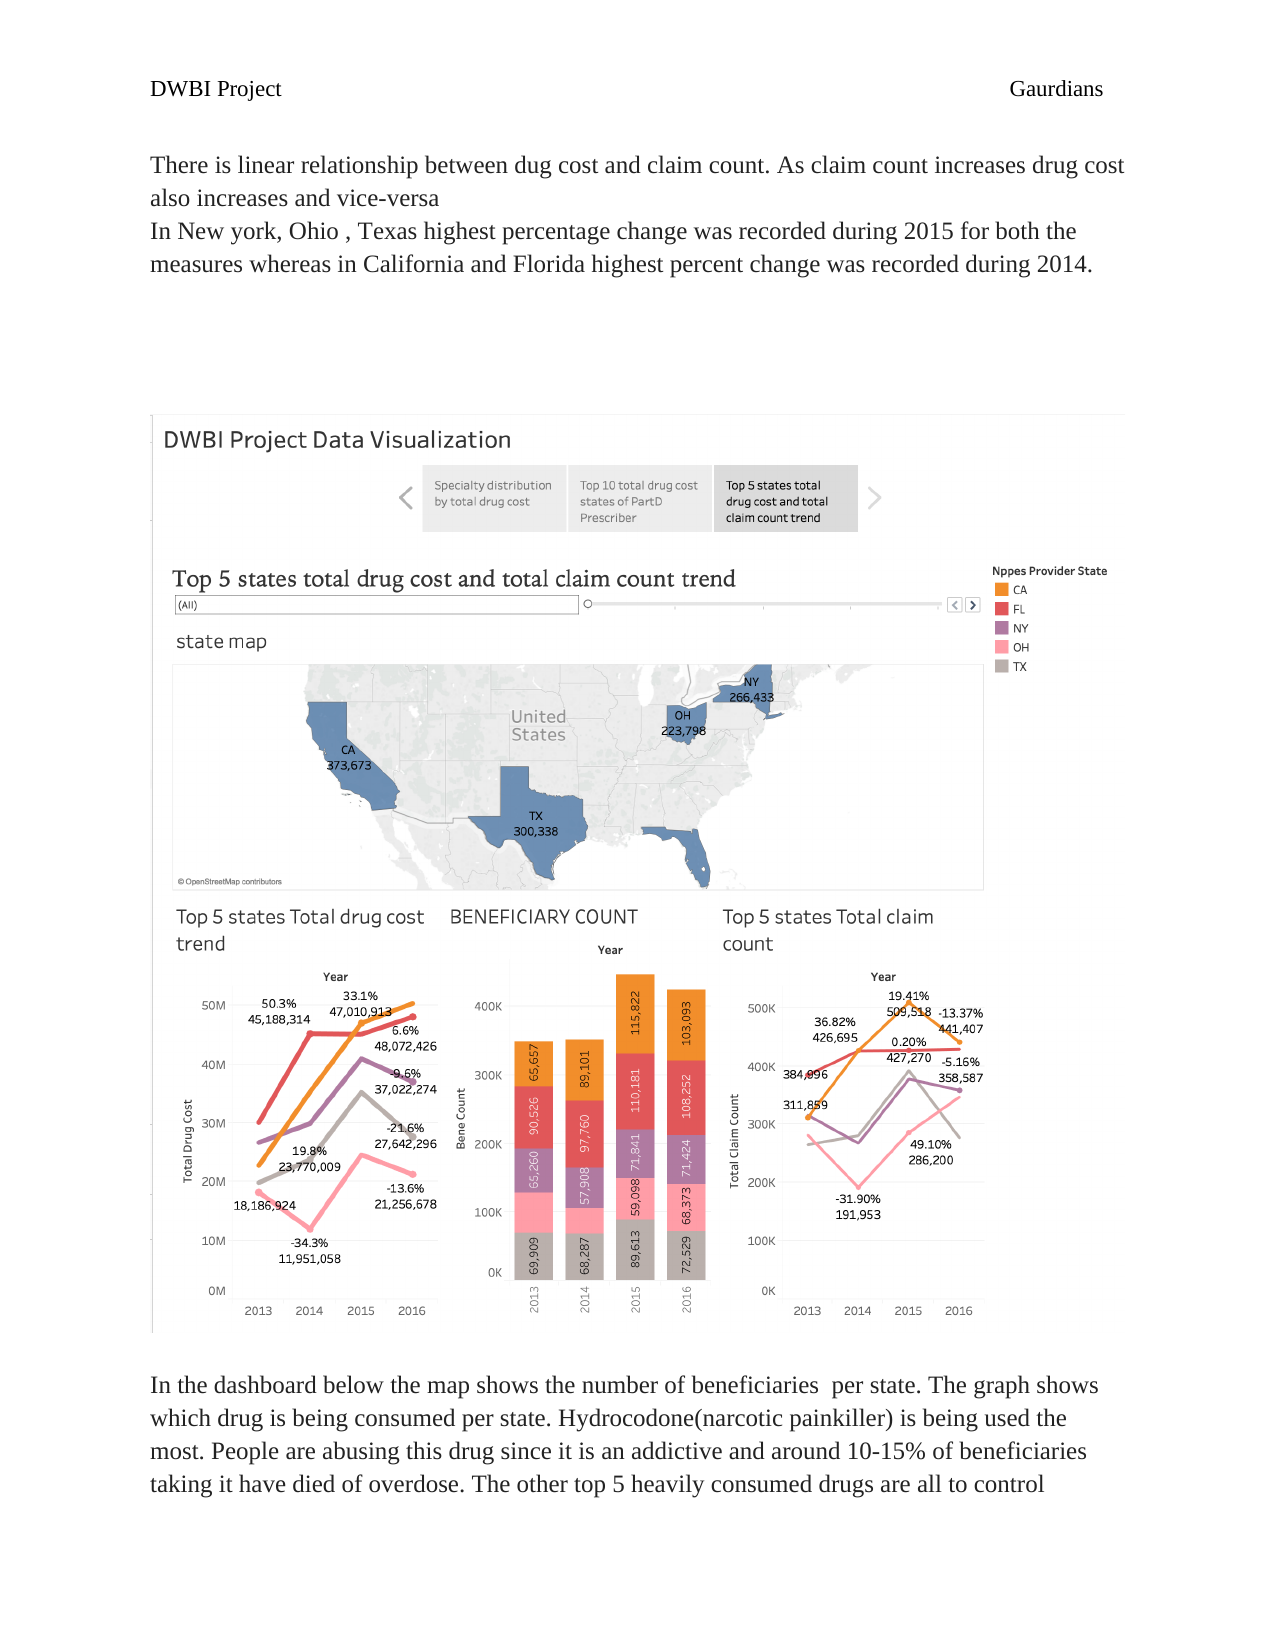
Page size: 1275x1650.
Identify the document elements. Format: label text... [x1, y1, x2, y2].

picture [150, 414, 1125, 1333]
text There is linear relationship between dug cost and claim count. As claim count increases drug cost also increases and vice-versa [150, 150, 1125, 212]
text In New york, Ohio , Texas highest percentage change was recorded during 2015 for both the measures whereas in California and Florida highest percent change was recorded during 2014. [150, 216, 1125, 278]
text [150, 1370, 1125, 1498]
